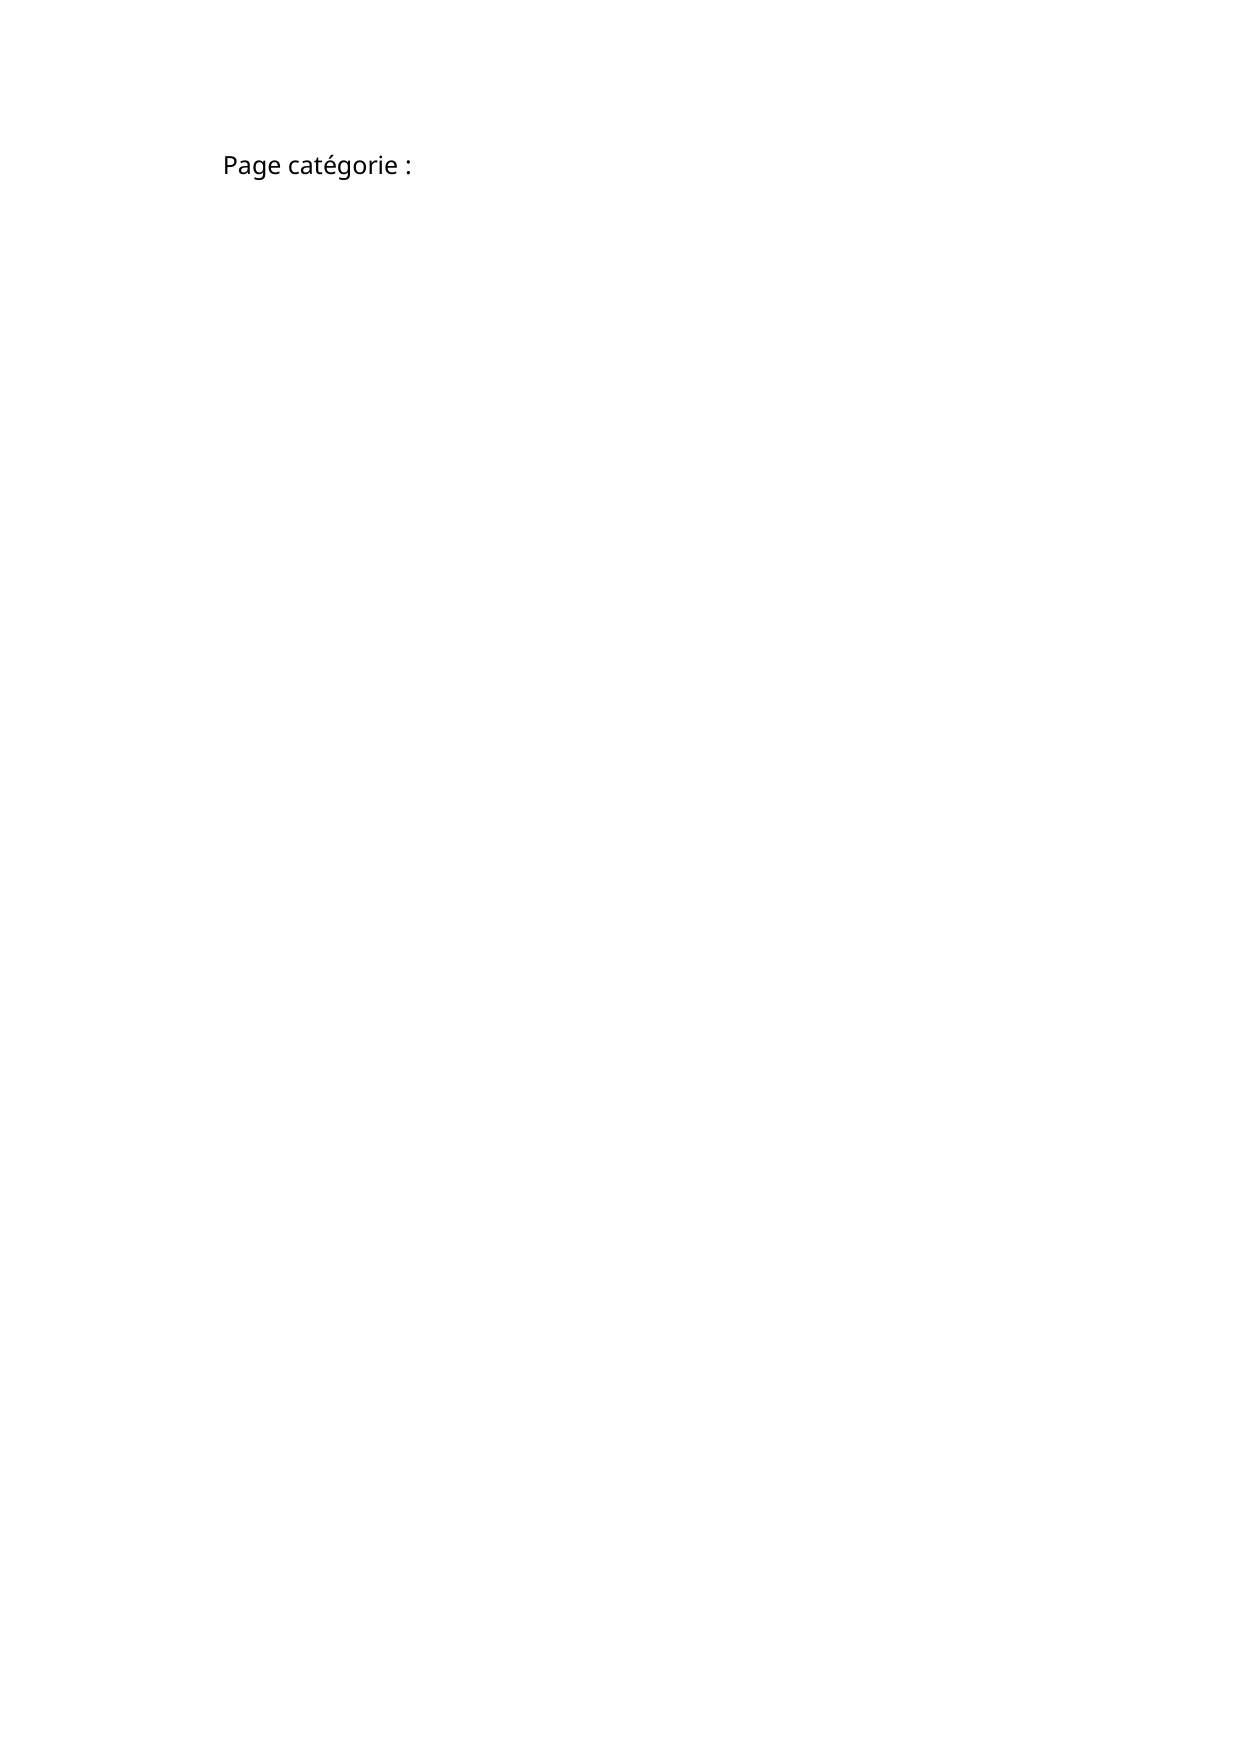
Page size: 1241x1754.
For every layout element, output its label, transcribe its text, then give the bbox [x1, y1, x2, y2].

list Page catégorie : [223, 148, 1093, 182]
